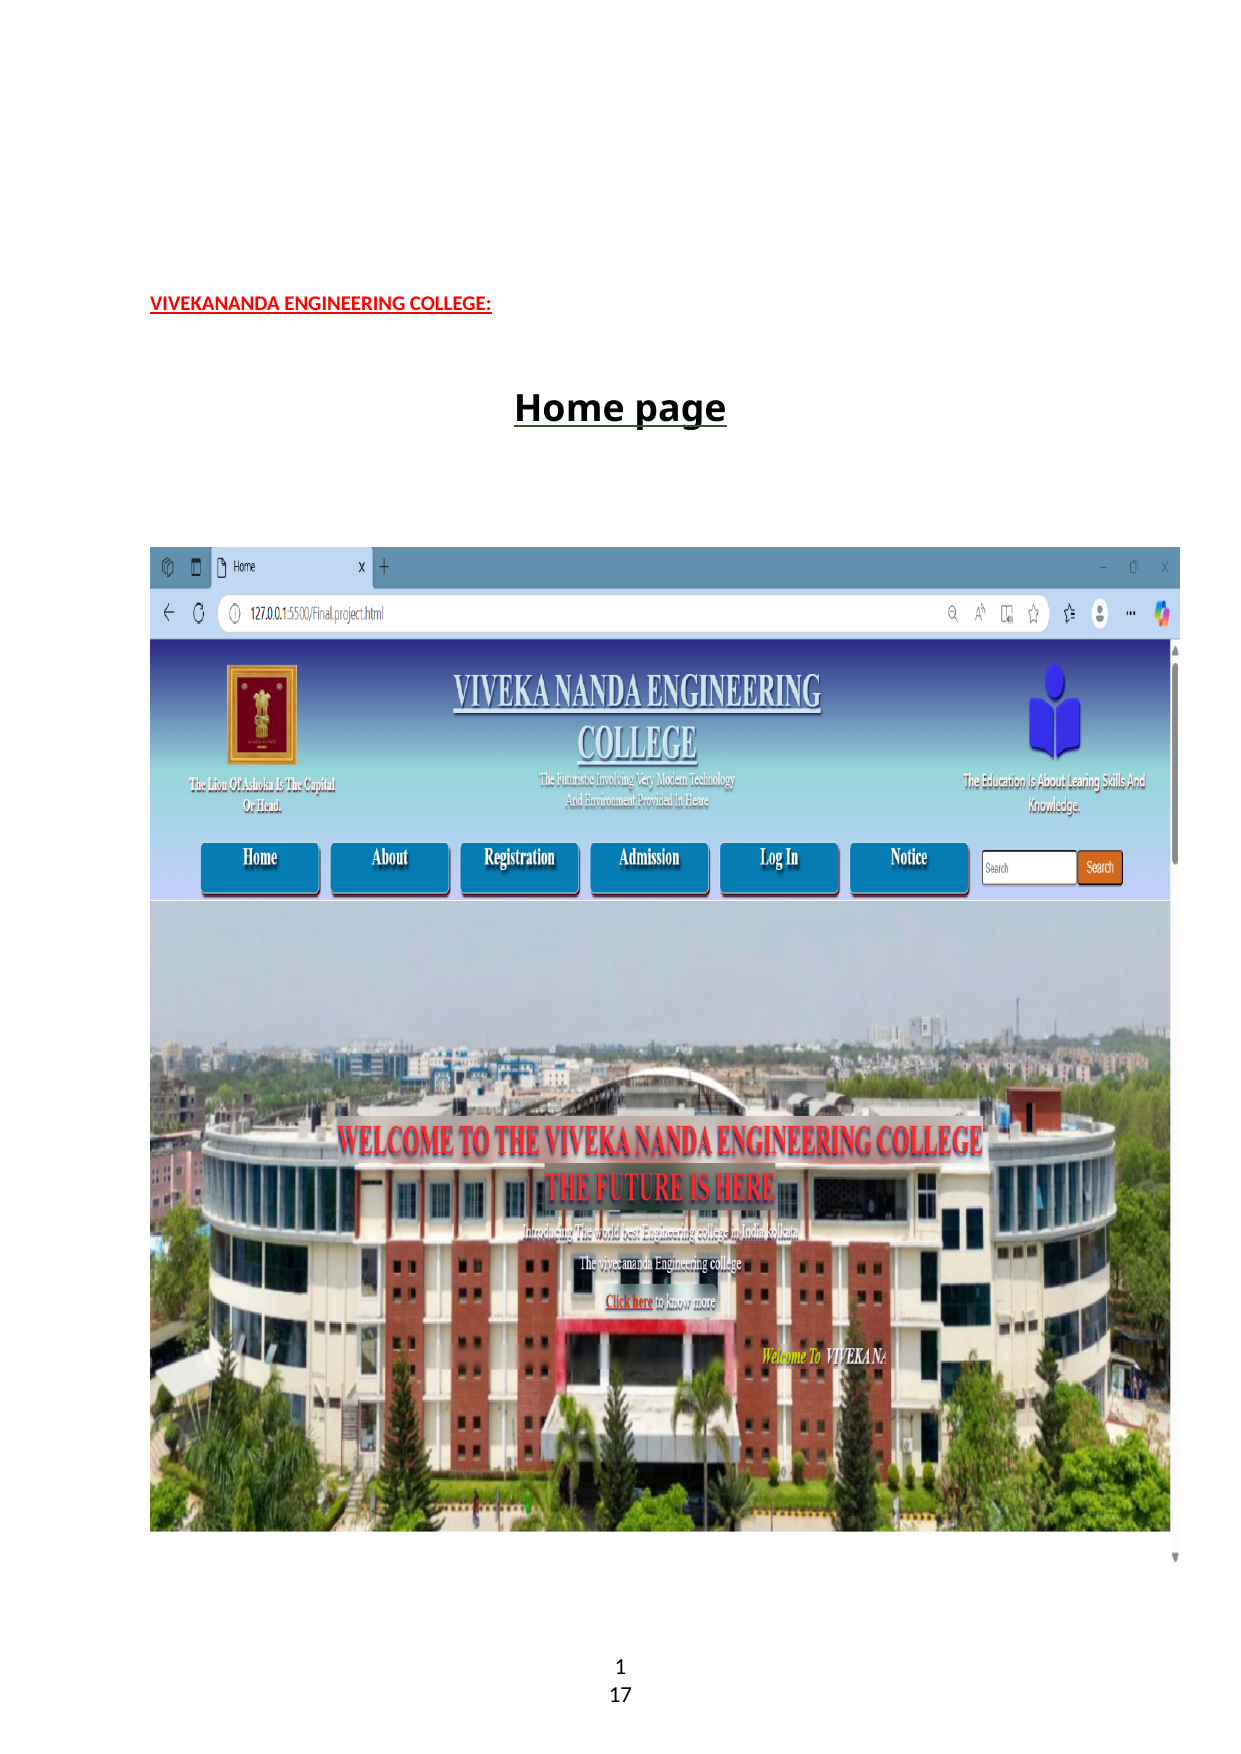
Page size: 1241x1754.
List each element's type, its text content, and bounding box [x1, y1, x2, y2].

text Home page [150, 382, 1090, 433]
text VIVEKANANDA ENGINEERING COLLEGE: [150, 291, 1090, 316]
picture [150, 547, 1180, 1567]
